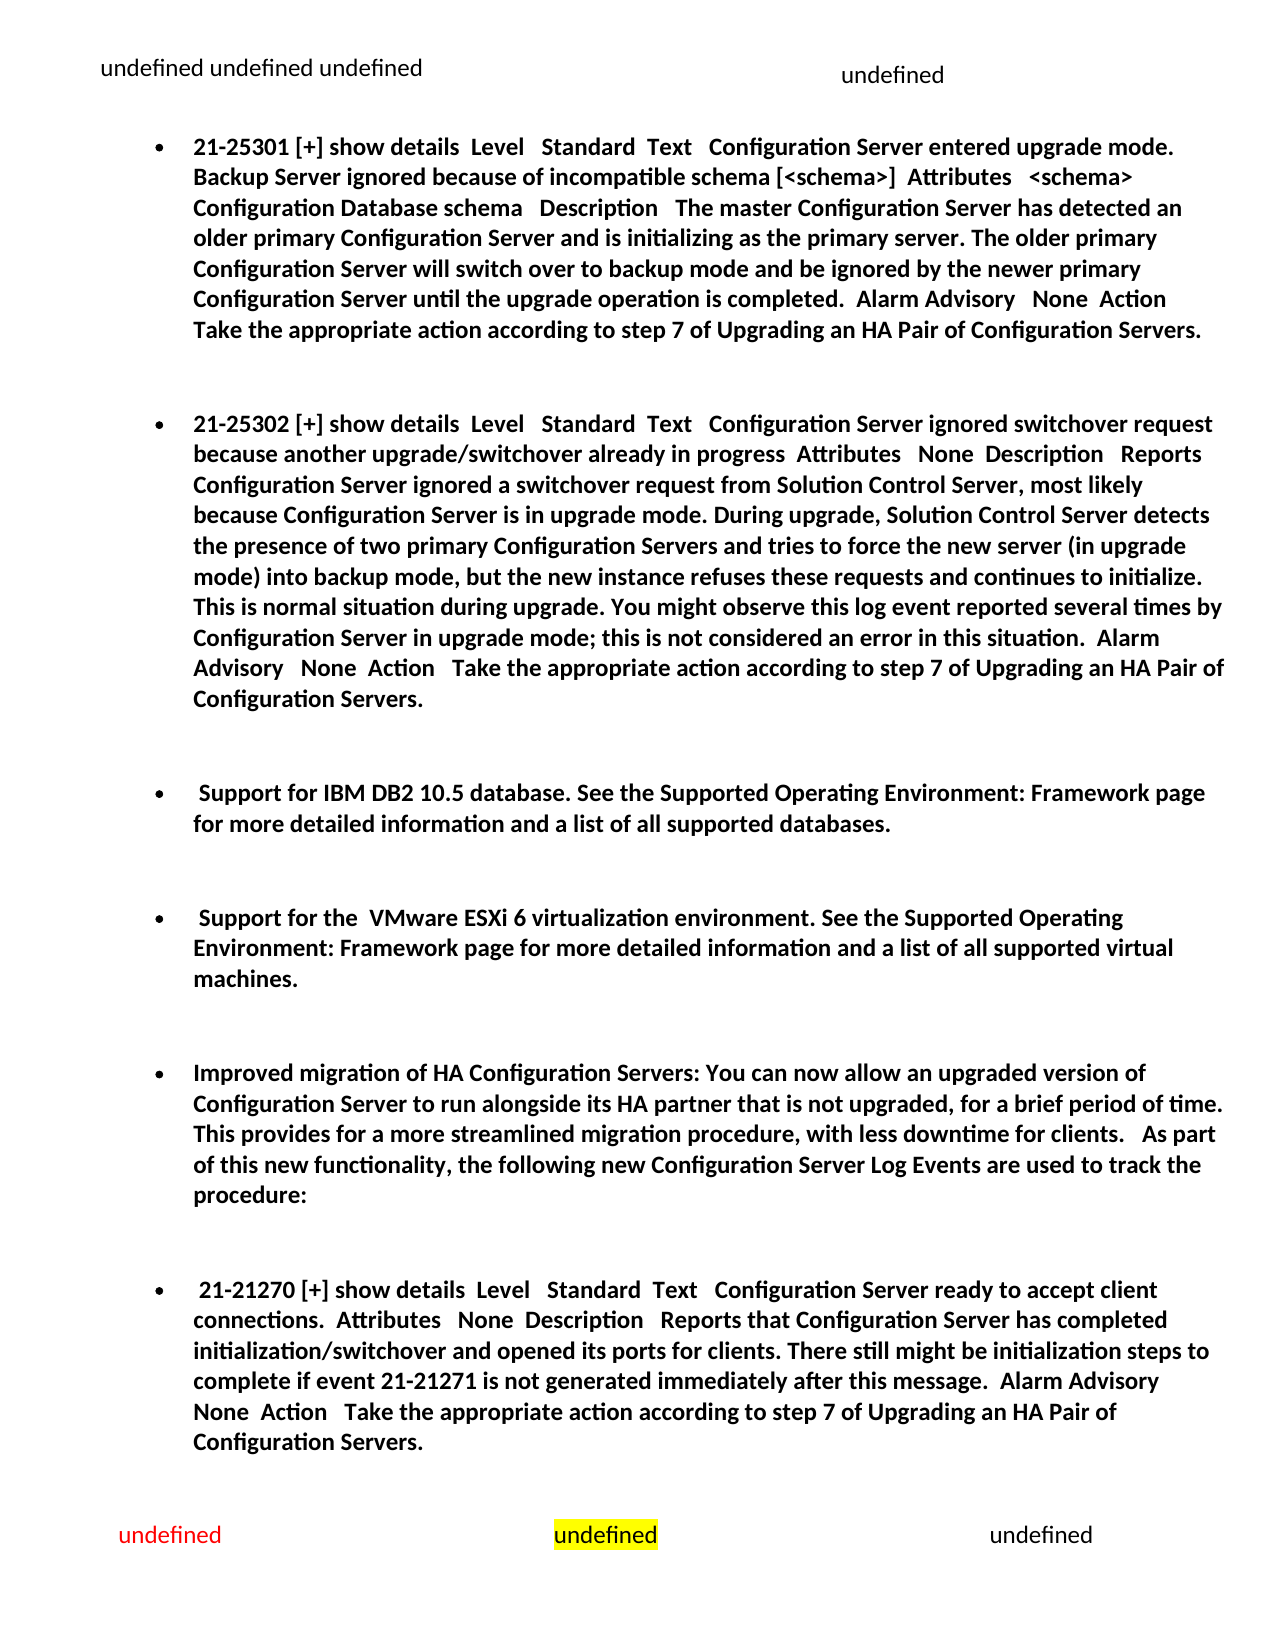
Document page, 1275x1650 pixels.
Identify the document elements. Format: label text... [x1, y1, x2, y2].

list 21-25302 [+] show details Level Standard Text Configuration Server ignored switchover request because another upgrade/switchover already in progress Attributes None Description Reports Configuration Server ignored a switchover request from Solution Control Server, most likely because Configuration Server is in upgrade mode. During upgrade, Solution Control Server detects the presence of two primary Configuration Servers and tries to force the new server (in upgrade mode) into backup mode, but the new instance refuses these requests and continues to initialize. This is normal situation during upgrade. You might observe this log event reported several times by Configuration Server in upgrade mode; this is not considered an error in this situation. Alarm Advisory None Action Take the appropriate action according to step 7 of Upgrading an HA Pair of Configuration Servers. [156, 408, 1226, 713]
list Improved migration of HA Configuration Servers: You can now allow an upgraded version of Configuration Server to run alongside its HA partner that is not upgraded, for a brief period of time. This provides for a more streamlined migration procedure, with less downtime for clients. As part of this new functionality, the following new Configuration Server Log Events are used to track the procedure: [156, 1057, 1226, 1210]
list 21-21270 [+] show details Level Standard Text Configuration Server ready to accept client connections. Attributes None Description Reports that Configuration Server has completed initialization/switchover and opened its ports for clients. There still might be initialization steps to complete if event 21-21271 is not generated immediately after this message. Alarm Advisory None Action Take the appropriate action according to step 7 of Upgrading an HA Pair of Configuration Servers. [156, 1274, 1226, 1457]
list 21-25301 [+] show details Level Standard Text Configuration Server entered upgrade mode. Backup Server ignored because of incompatible schema [<schema>] Attributes <schema> Configuration Database schema Description The master Configuration Server has detected an older primary Configuration Server and is initializing as the primary server. The older primary Configuration Server will switch over to backup mode and be ignored by the newer primary Configuration Server until the upgrade operation is completed. Alarm Advisory None Action Take the appropriate action according to step 7 of Upgrading an HA Pair of Configuration Servers. [156, 131, 1226, 344]
list Support for the VMware ESXi 6 virtualization environment. See the Supported Operating Environment: Framework page for more detailed information and a list of all supported virtual machines. [156, 902, 1226, 994]
list Support for IBM DB2 10.5 database. See the Supported Operating Environment: Framework page for more detailed information and a list of all supported databases. [156, 777, 1226, 838]
